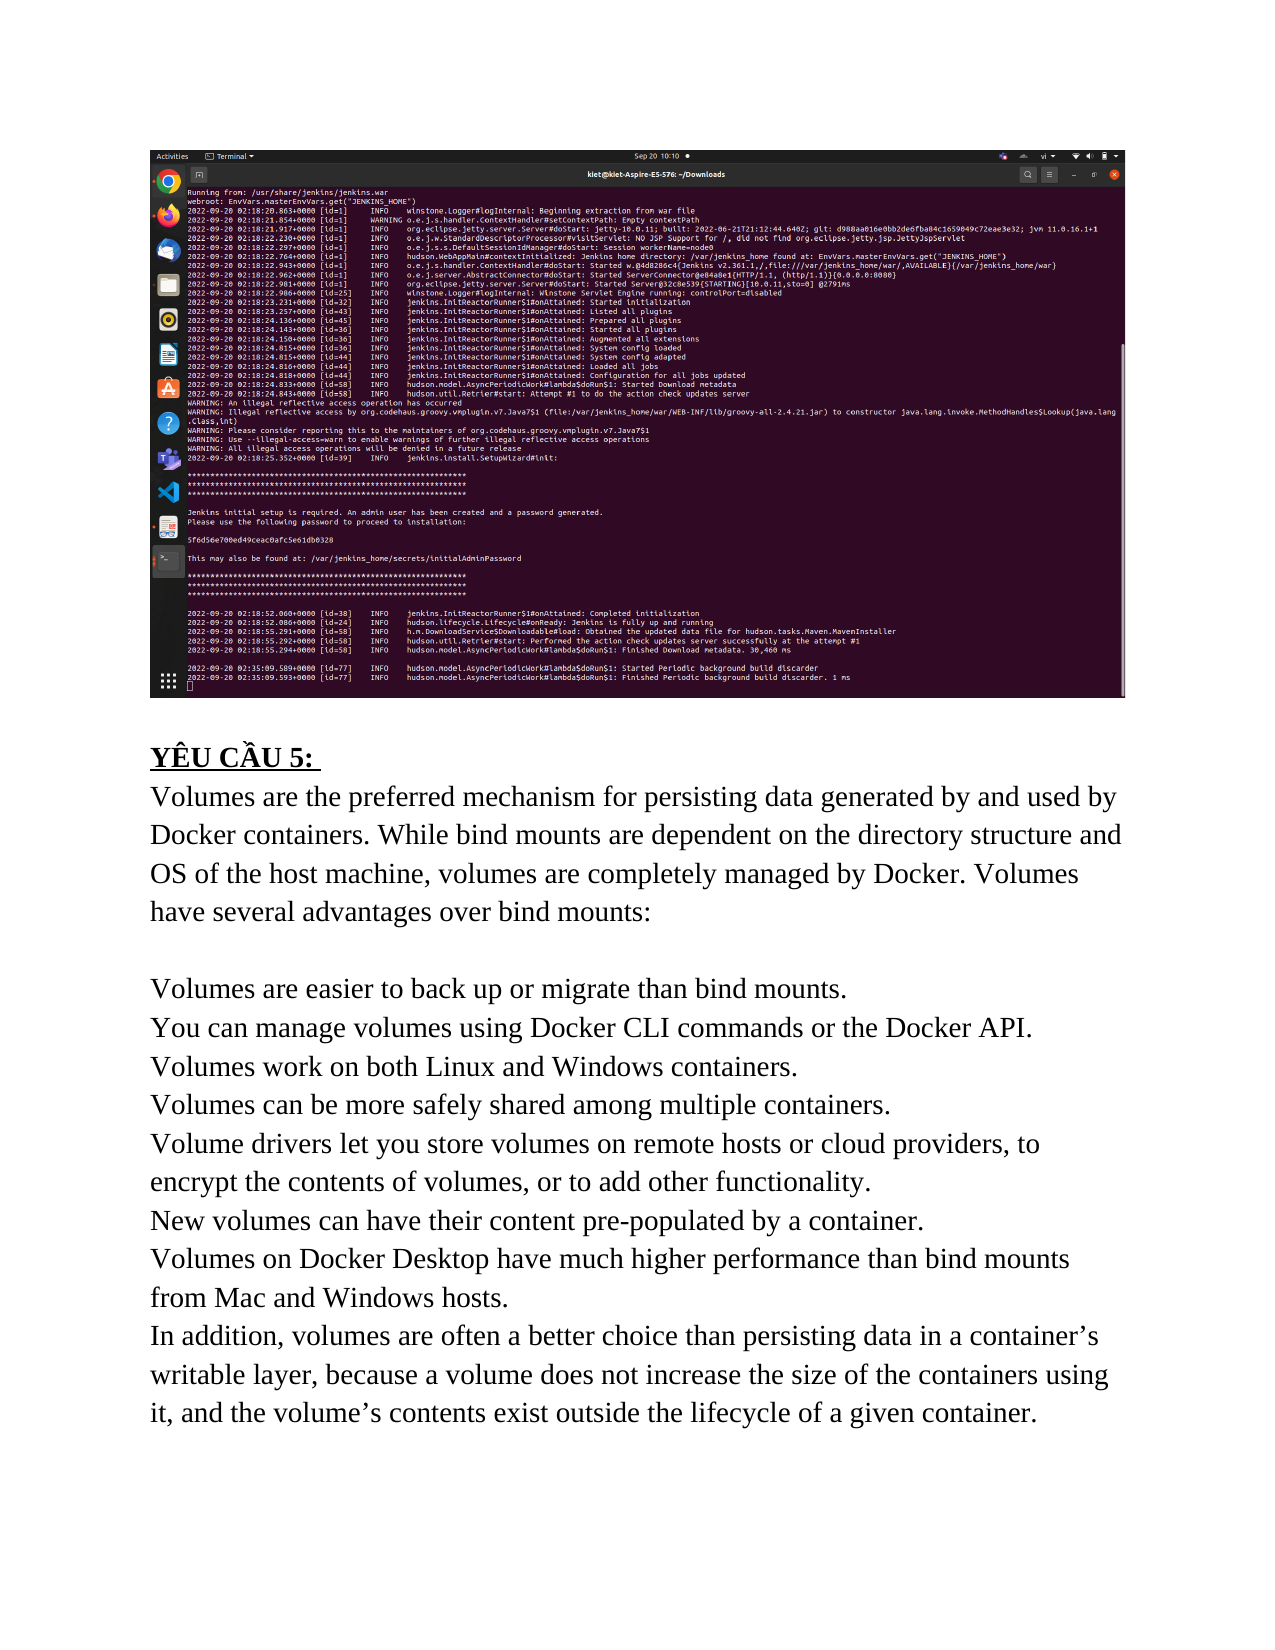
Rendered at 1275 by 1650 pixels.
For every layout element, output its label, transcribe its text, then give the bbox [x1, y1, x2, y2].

text Volumes are the preferred mechanism for persisting data generated by and used by Docker containers. While bind mounts are dependent on the directory structure and OS of the host machine, volumes are completely managed by Docker. Volumes have several advantages over bind mounts: [150, 779, 1125, 928]
text YÊU CẦU 5: [150, 740, 1125, 774]
text Volumes on Docker Desktop have much higher performance than bind mounts from Mac and Windows hosts. [150, 1241, 1125, 1313]
text In addition, volumes are often a better choice than persisting data in a container’s writable layer, because a volume does not increase the size of the containers using it, and the volume’s contents exist outside the lifecycle of a given container. [150, 1318, 1125, 1429]
picture [150, 150, 1125, 698]
text Volumes can be more safely shared among multiple containers. [150, 1087, 1125, 1121]
text Volumes work on both Linux and Windows containers. [150, 1049, 1125, 1082]
text Volume drivers let you store volumes on remote hosts or cloud providers, to encrypt the contents of volumes, or to add other functionality. [150, 1126, 1125, 1198]
text You can manage volumes using Docker CLI commands or the Docker API. [150, 1010, 1125, 1044]
text Volumes are easier to back up or migrate than bind mounts. [150, 972, 1125, 1005]
text New volumes can have their content pre-populated by a container. [150, 1203, 1125, 1236]
